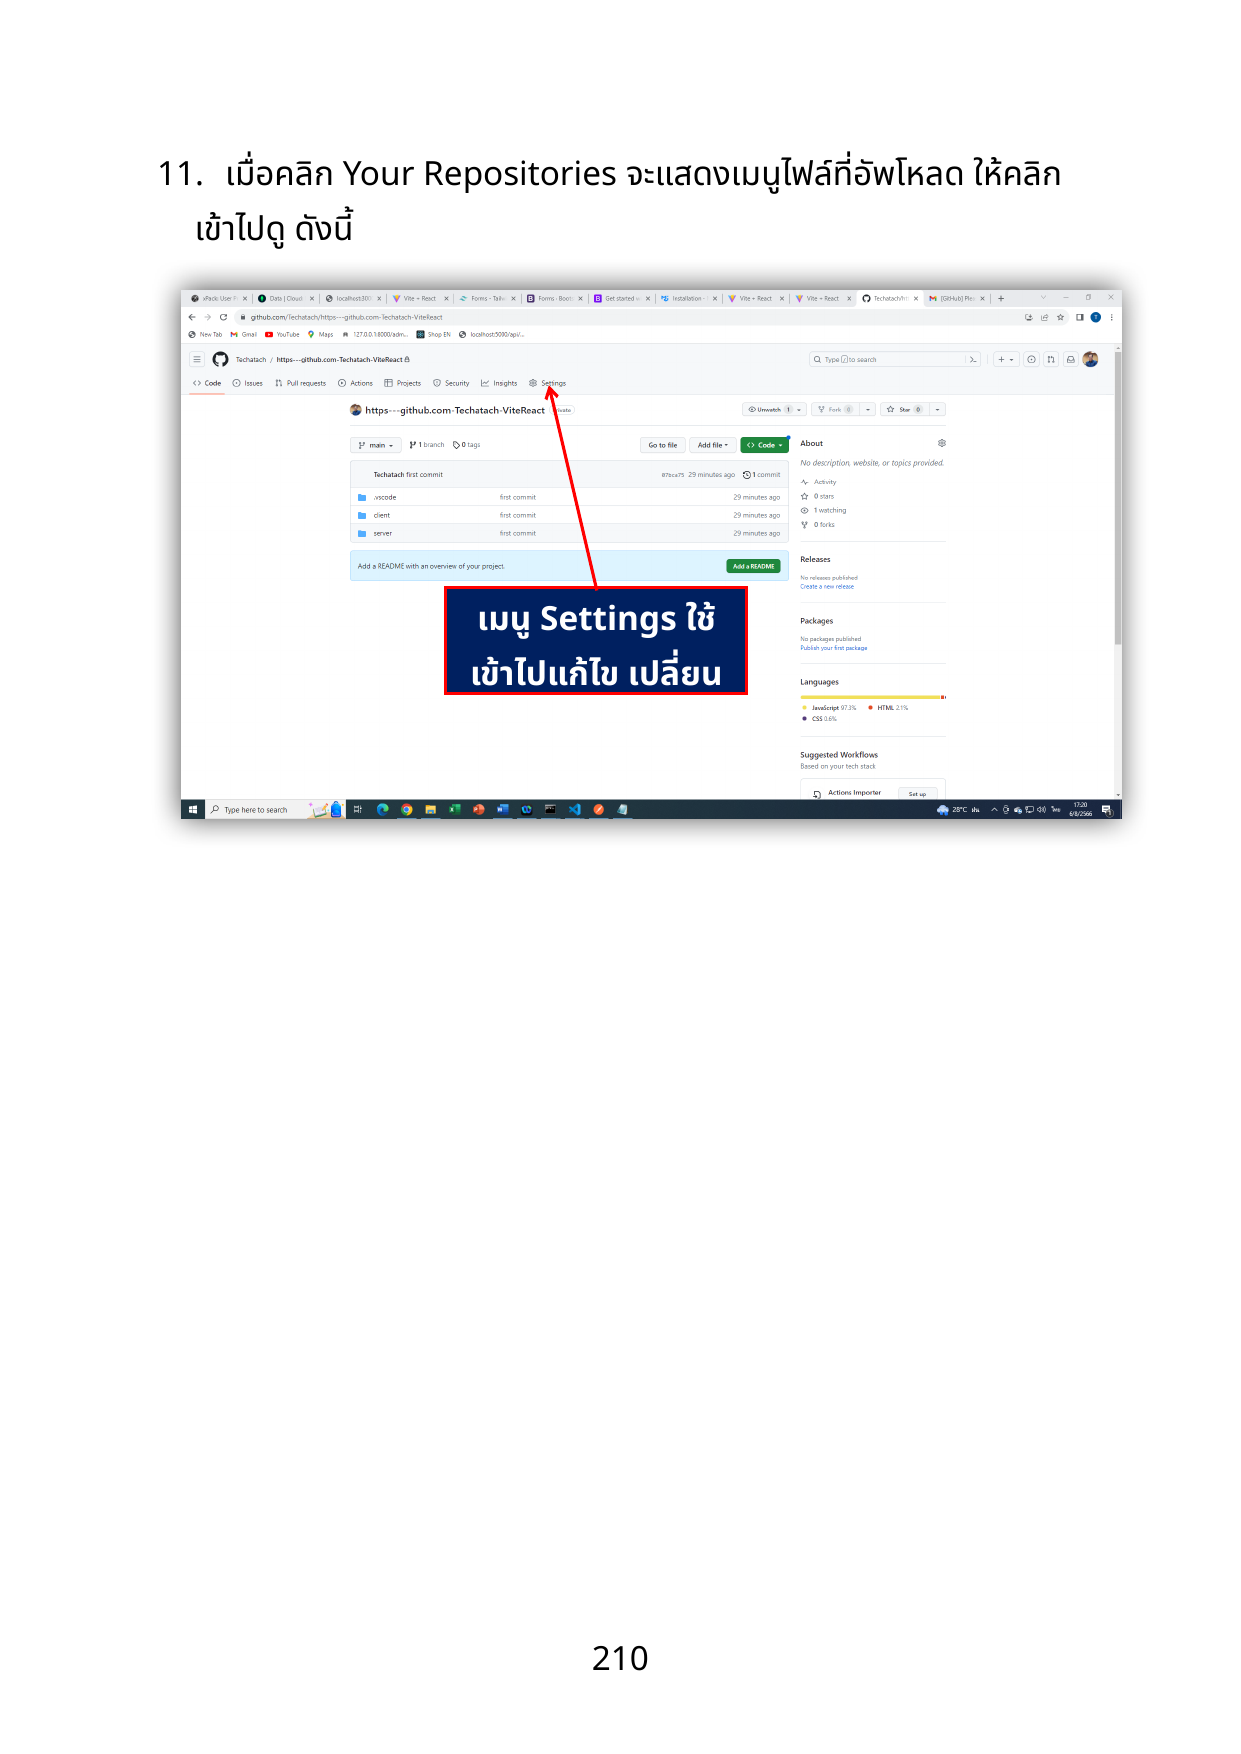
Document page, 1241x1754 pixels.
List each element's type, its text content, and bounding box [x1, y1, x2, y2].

picture [181, 290, 1122, 819]
list เมื่อคลิก Your Repositories จะแสดงเมนูไฟล์ที่อัพโหลด ให้คลิกเข้าไปดู ดังนี้ [157, 150, 1090, 255]
